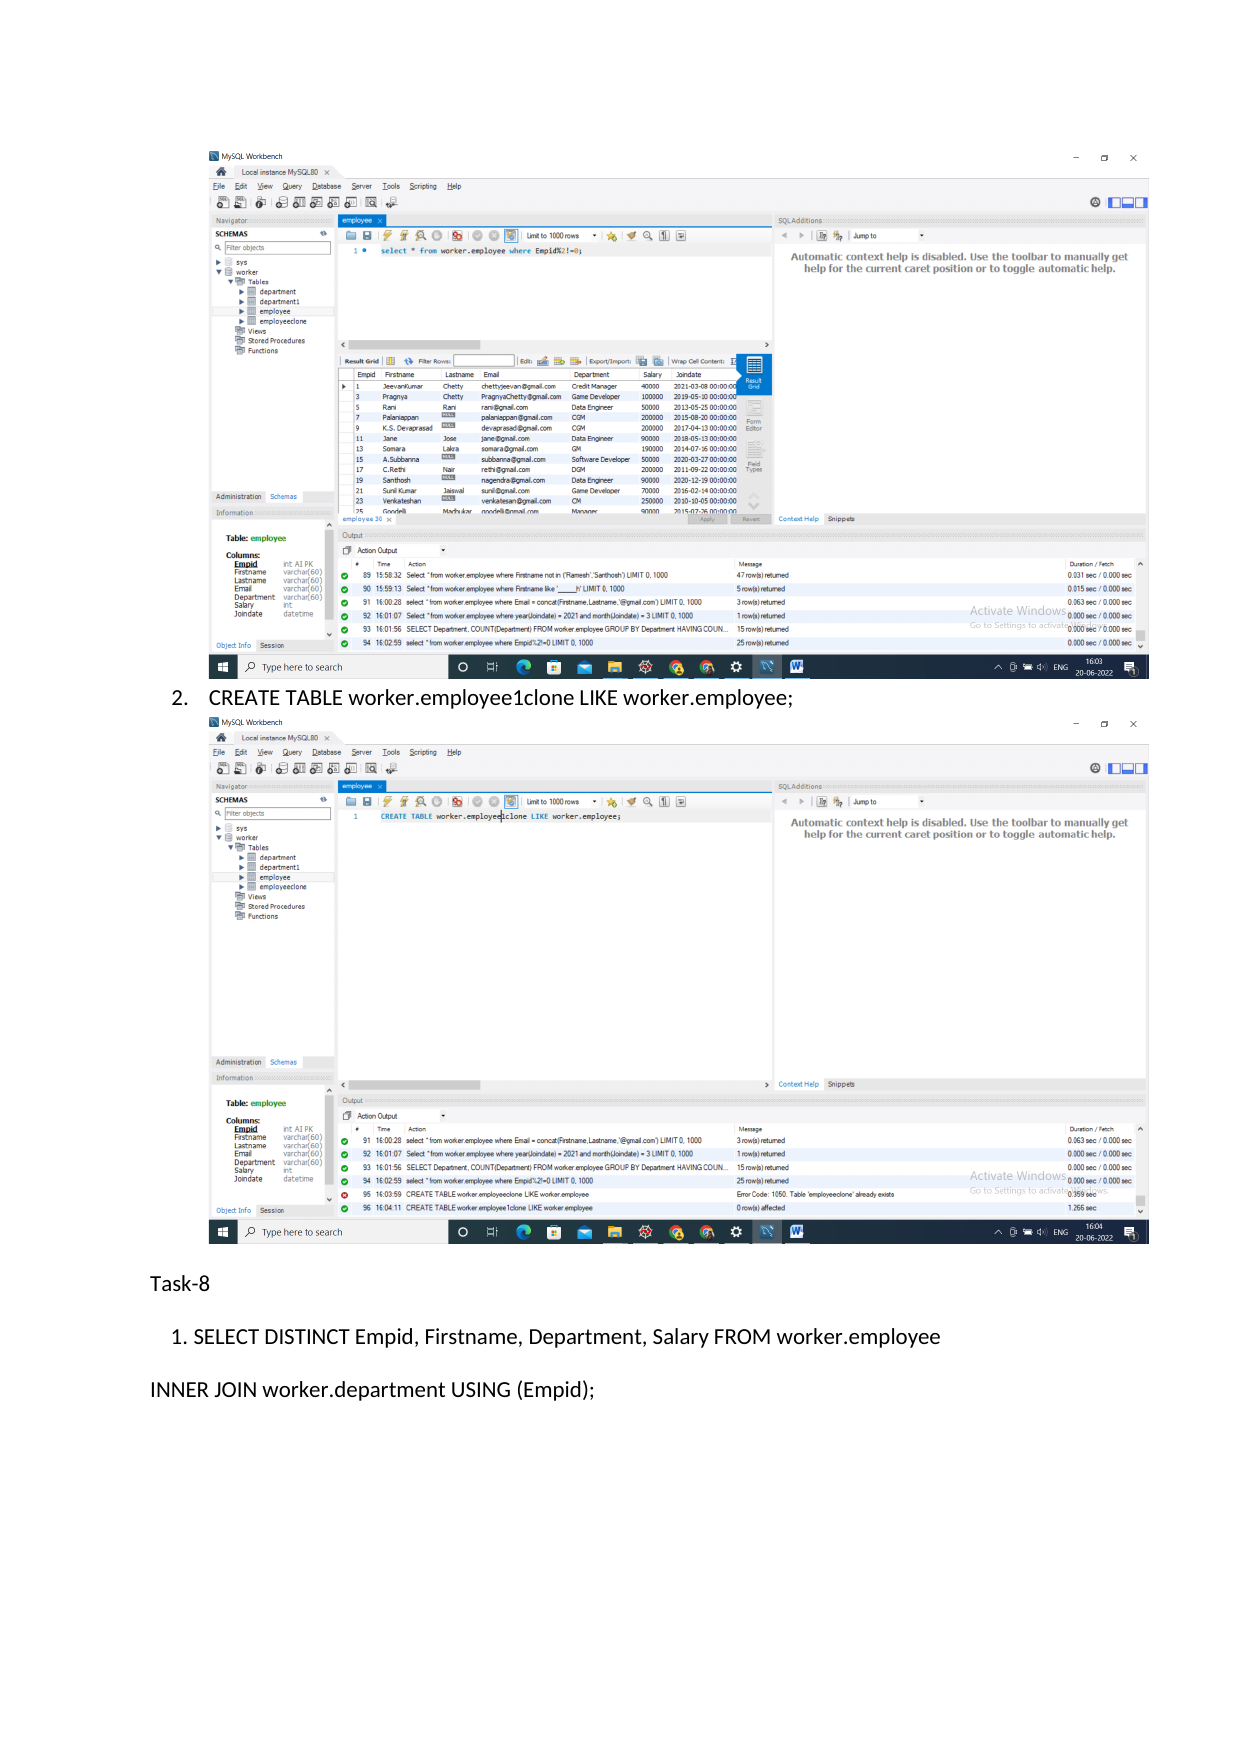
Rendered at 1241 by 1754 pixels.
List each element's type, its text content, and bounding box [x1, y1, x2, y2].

text INNER JOIN worker.department USING (Empid); [150, 1375, 1090, 1403]
list CREATE TABLE worker.employee1clone LIKE worker.employee; [171, 683, 1090, 711]
text 1. SELECT DISTINCT Empid, Firstname, Department, Salary FROM worker.employee [150, 1322, 1090, 1350]
text Task-8 [150, 1269, 1090, 1297]
picture [208, 150, 1149, 679]
picture [208, 715, 1149, 1244]
